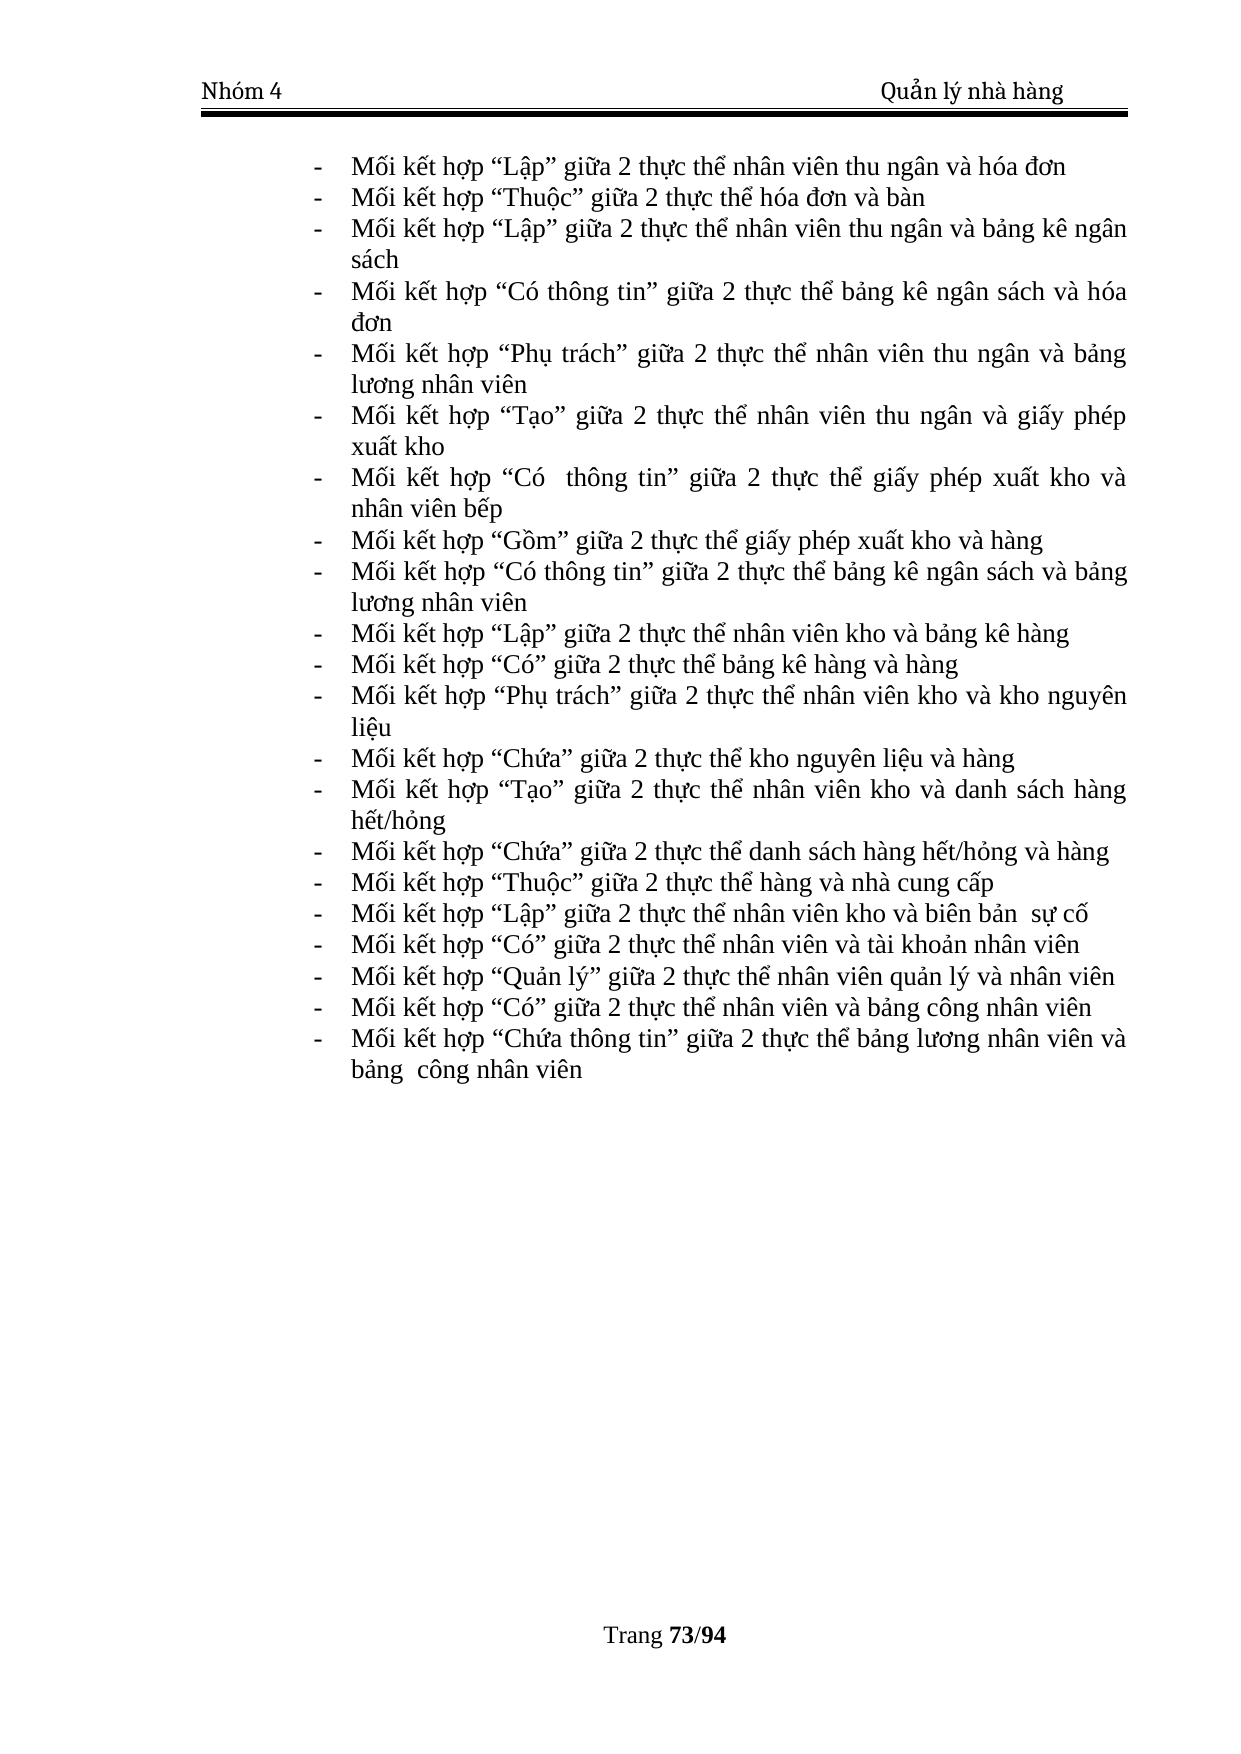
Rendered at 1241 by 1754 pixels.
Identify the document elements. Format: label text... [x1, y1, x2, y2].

list Mối kết hợp “Gồm” giữa 2 thực thể giấy phép xuất kho và hàng [313, 524, 1128, 555]
list Mối kết hợp “Có” giữa 2 thực thể nhân viên và bảng công nhân viên [313, 991, 1128, 1022]
list Mối kết hợp “Có thông tin” giữa 2 thực thể bảng kê ngân sách và hóa đơn [313, 274, 1128, 337]
list Mối kết hợp “Quản lý” giữa 2 thực thể nhân viên quản lý và nhân viên [313, 960, 1128, 991]
list Mối kết hợp “Lập” giữa 2 thực thể nhân viên thu ngân và hóa đơn [313, 150, 1128, 181]
list Mối kết hợp “Có” giữa 2 thực thể bảng kê hàng và hàng [313, 648, 1128, 679]
list Mối kết hợp “Có” giữa 2 thực thể nhân viên và tài khoản nhân viên [313, 929, 1128, 960]
list Mối kết hợp “Chứa” giữa 2 thực thể danh sách hàng hết/hỏng và hàng [313, 835, 1128, 866]
list Mối kết hợp “Lập” giữa 2 thực thể nhân viên thu ngân và bảng kê ngân sách [313, 212, 1128, 274]
list Mối kết hợp “Có thông tin” giữa 2 thực thể giấy phép xuất kho và nhân viên bếp [313, 461, 1128, 524]
list Mối kết hợp “Chứa” giữa 2 thực thể kho nguyên liệu và hàng [313, 742, 1128, 773]
list Mối kết hợp “Chứa thông tin” giữa 2 thực thể bảng lương nhân viên và bảng công nhân viên [313, 1022, 1128, 1084]
list Mối kết hợp “Lập” giữa 2 thực thể nhân viên kho và biên bản sự cố [313, 897, 1128, 929]
list Mối kết hợp “Phụ trách” giữa 2 thực thể nhân viên kho và kho nguyên liệu [313, 679, 1128, 742]
list Mối kết hợp “Thuộc” giữa 2 thực thể hóa đơn và bàn [313, 181, 1128, 212]
list Mối kết hợp “Lập” giữa 2 thực thể nhân viên kho và bảng kê hàng [313, 617, 1128, 648]
list Mối kết hợp “Thuộc” giữa 2 thực thể hàng và nhà cung cấp [313, 866, 1128, 897]
list Mối kết hợp “Tạo” giữa 2 thực thể nhân viên kho và danh sách hàng hết/hỏng [313, 773, 1128, 835]
list Mối kết hợp “Tạo” giữa 2 thực thể nhân viên thu ngân và giấy phép xuất kho [313, 399, 1128, 461]
list Mối kết hợp “Phụ trách” giữa 2 thực thể nhân viên thu ngân và bảng lương nhân viên [313, 337, 1128, 399]
list Mối kết hợp “Có thông tin” giữa 2 thực thể bảng kê ngân sách và bảng lương nhân viên [313, 555, 1128, 617]
